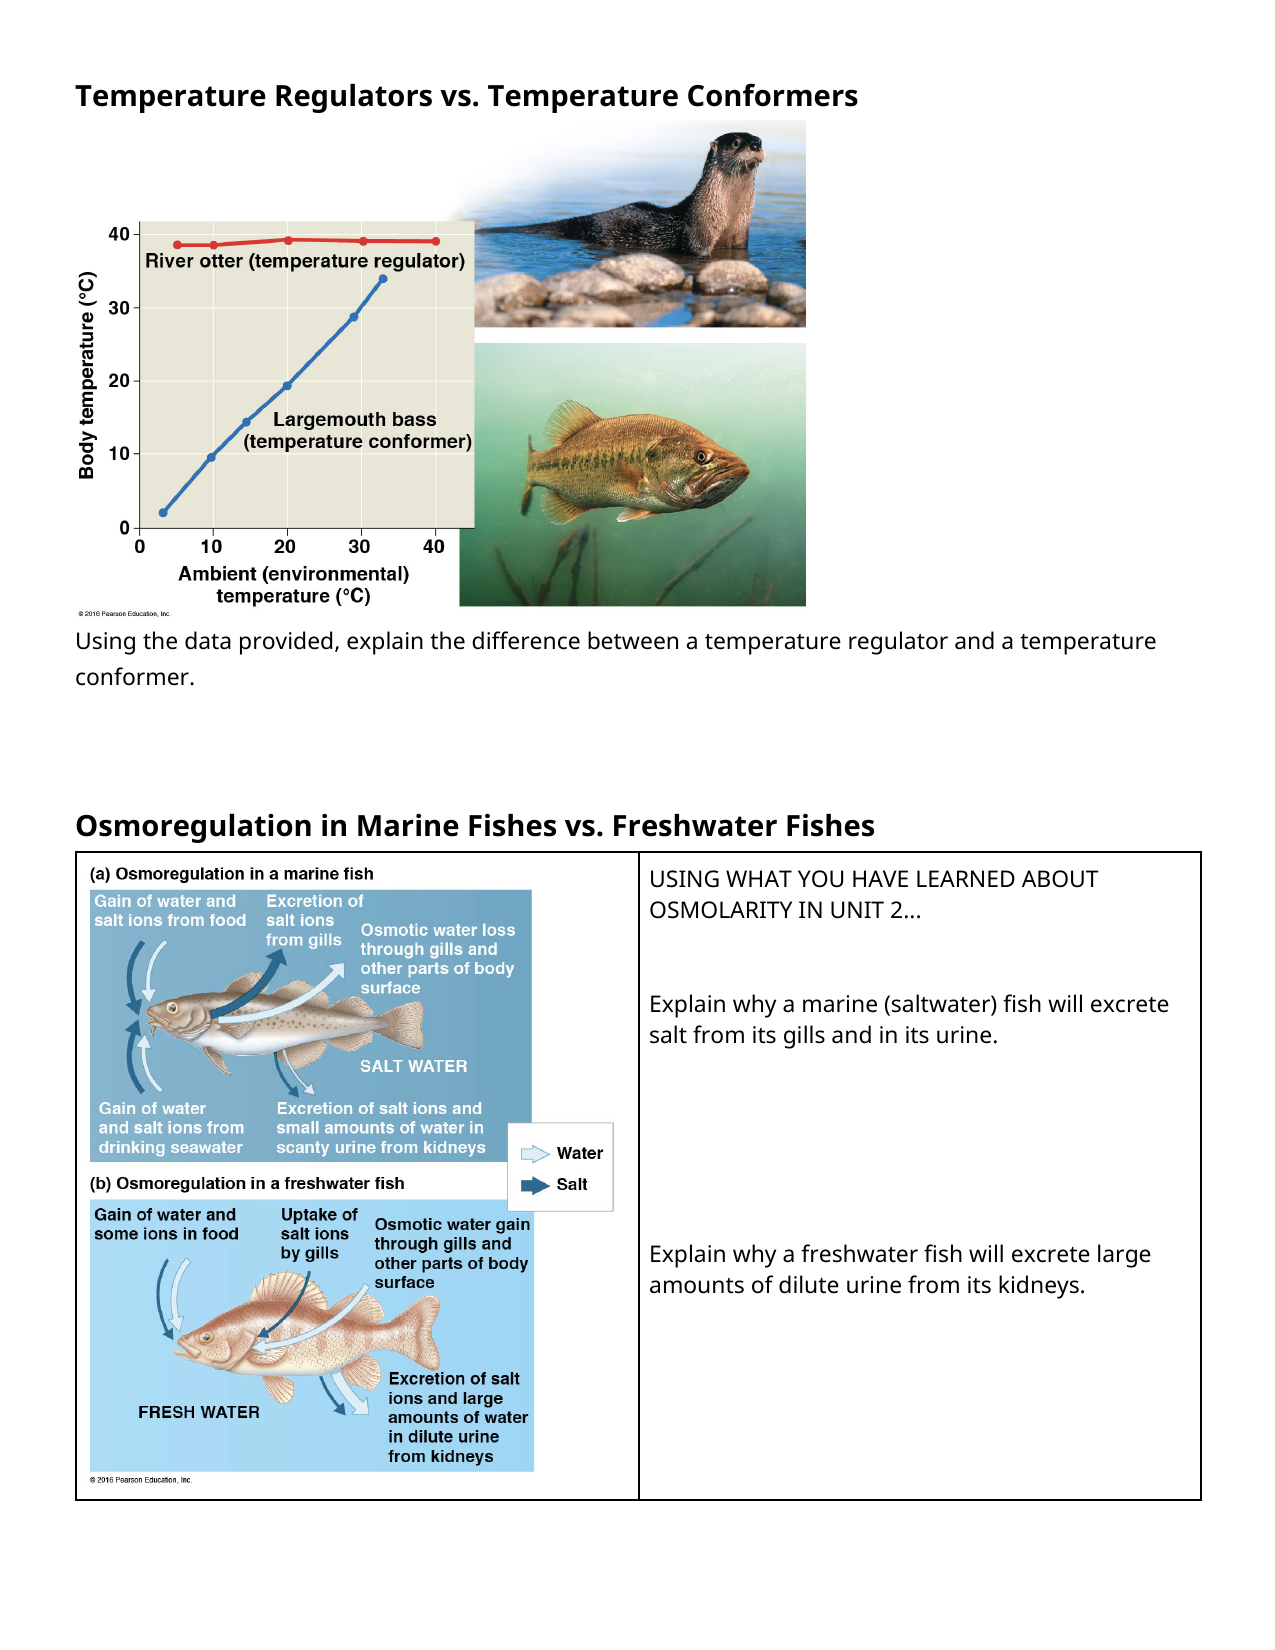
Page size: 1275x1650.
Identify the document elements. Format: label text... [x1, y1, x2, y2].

text Temperature Regulators vs. Temperature Conformers [75, 75, 1200, 115]
text Using the data provided, explain the difference between a temperature regulator and a temperature conformer. [75, 625, 1200, 692]
table_header USING WHAT YOU HAVE LEARNED ABOUT OSMOLARITY IN UNIT 2... Explain why a marine (saltwater) fish will excrete salt from its gills and in its urine. Explain why a freshwater fish will excrete large amounts of dilute urine from its kidneys. [640, 853, 1200, 1499]
text Osmoregulation in Marine Fishes vs. Freshwater Fishes [75, 805, 1200, 845]
table_header [77, 853, 638, 1499]
picture [75, 120, 809, 622]
picture [86, 863, 617, 1489]
